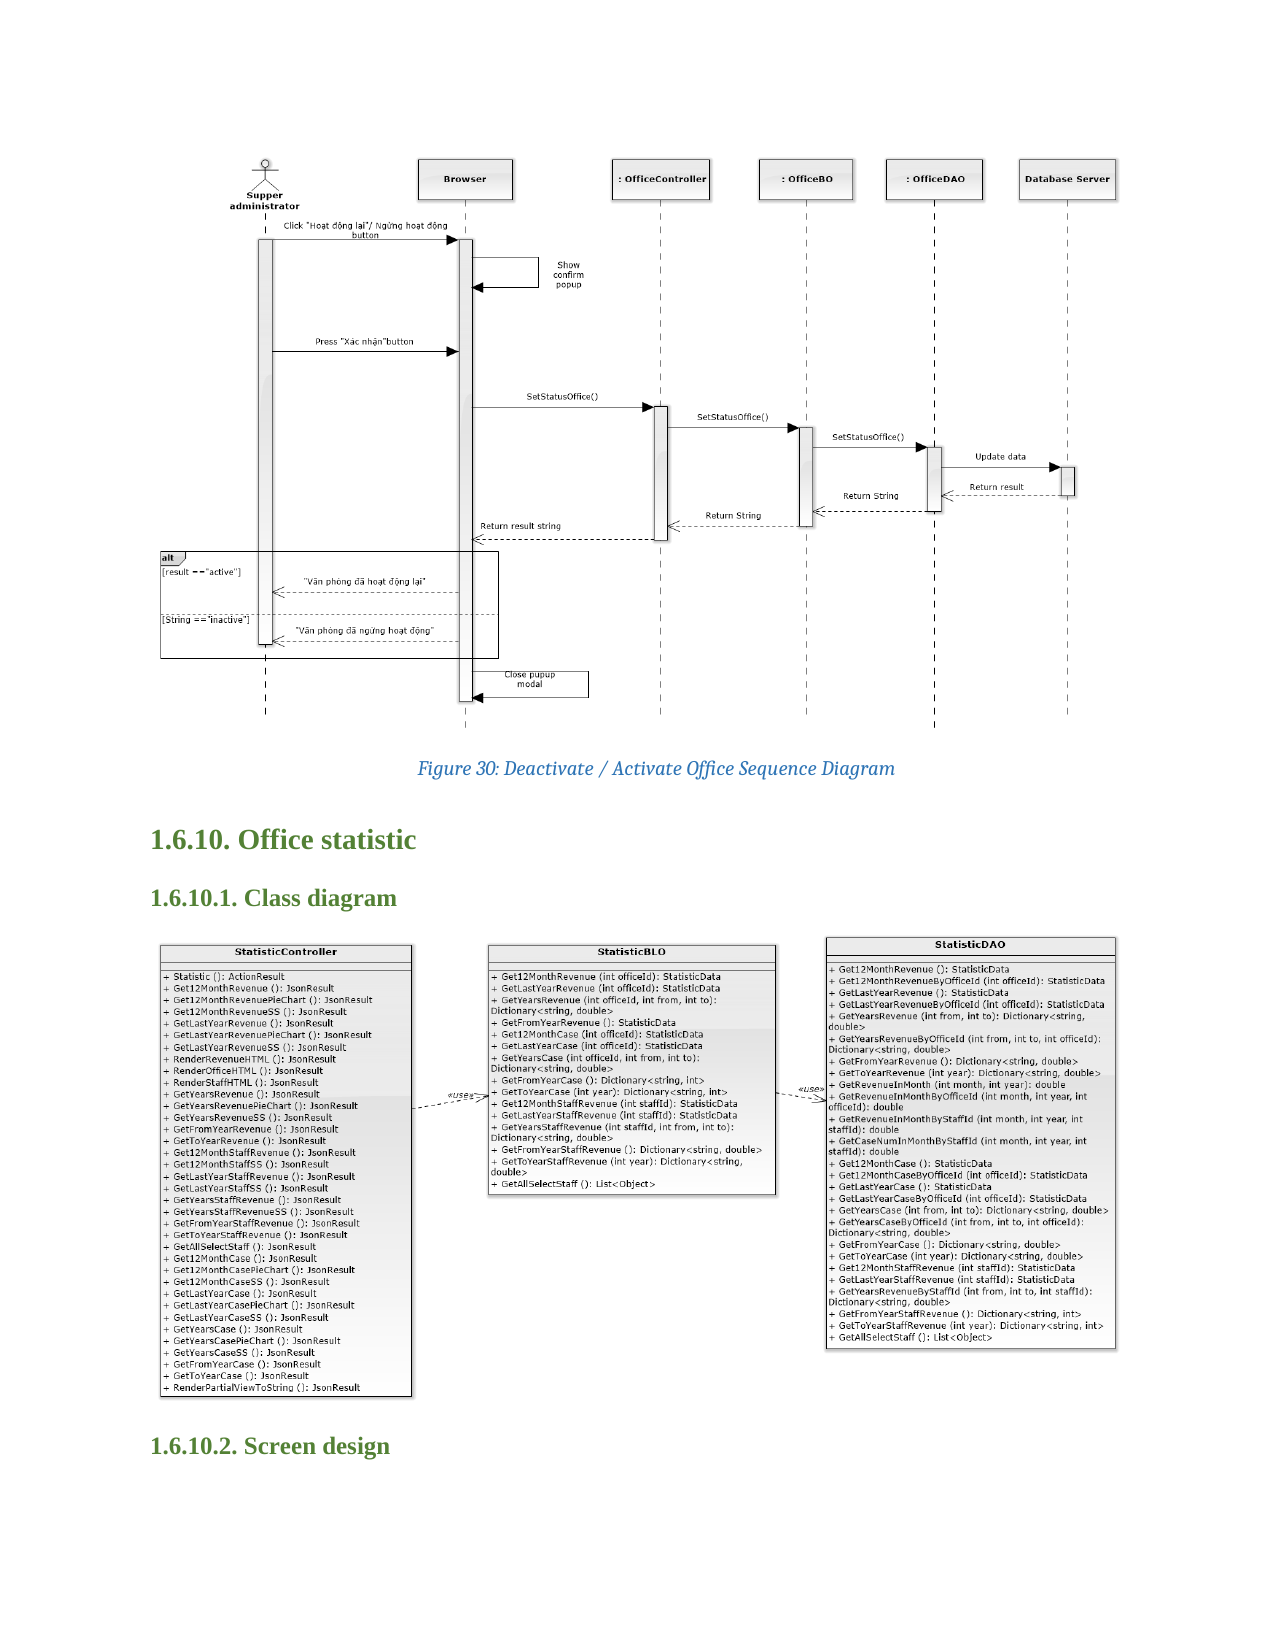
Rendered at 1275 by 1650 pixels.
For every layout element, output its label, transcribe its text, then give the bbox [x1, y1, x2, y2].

subtitle Office statistic [150, 822, 1125, 856]
subtitle Screen design [150, 1431, 1125, 1459]
subtitle Class diagram [150, 883, 1125, 912]
picture [150, 150, 1125, 738]
picture [150, 927, 1125, 1408]
